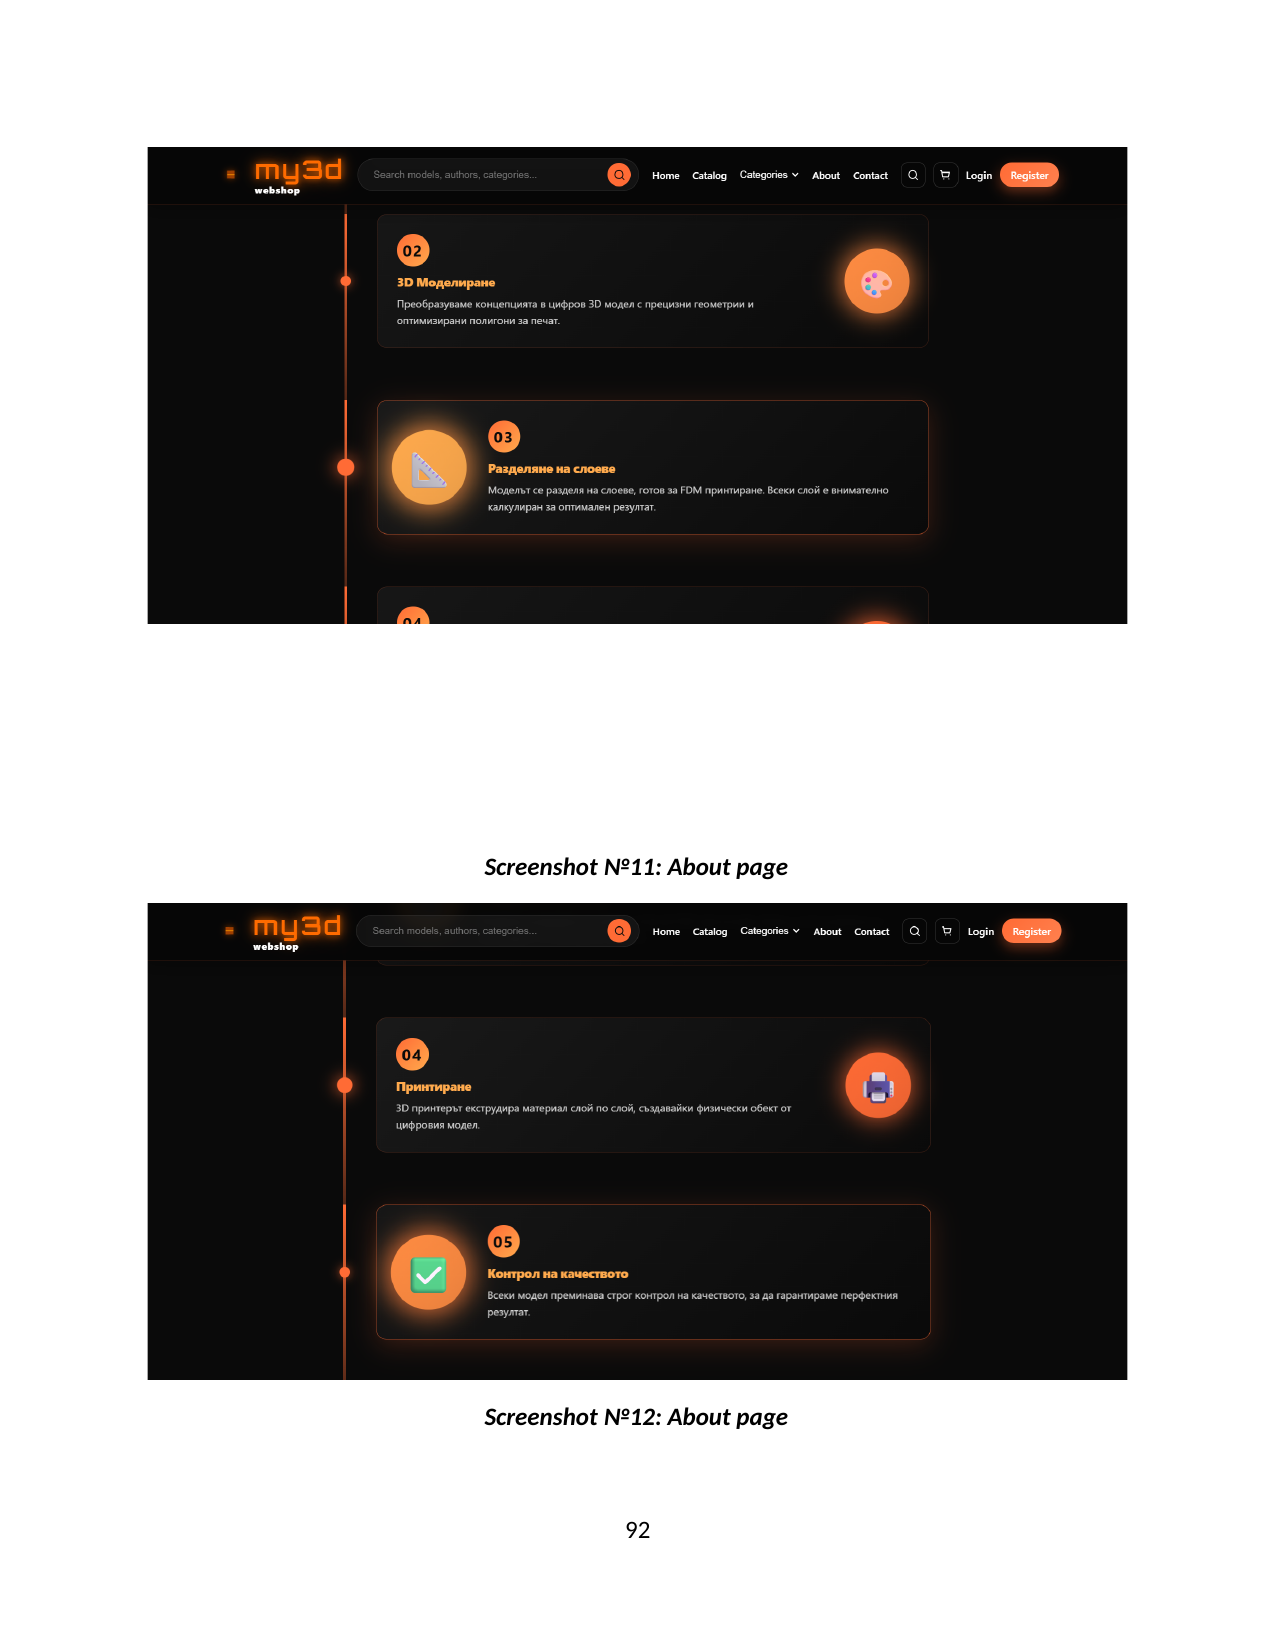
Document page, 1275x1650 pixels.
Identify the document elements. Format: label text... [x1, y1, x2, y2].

text Screenshot №12: About page [148, 1401, 1127, 1431]
picture [147, 147, 1128, 624]
picture [147, 903, 1128, 1380]
text Screenshot №11: About page [148, 852, 1127, 882]
